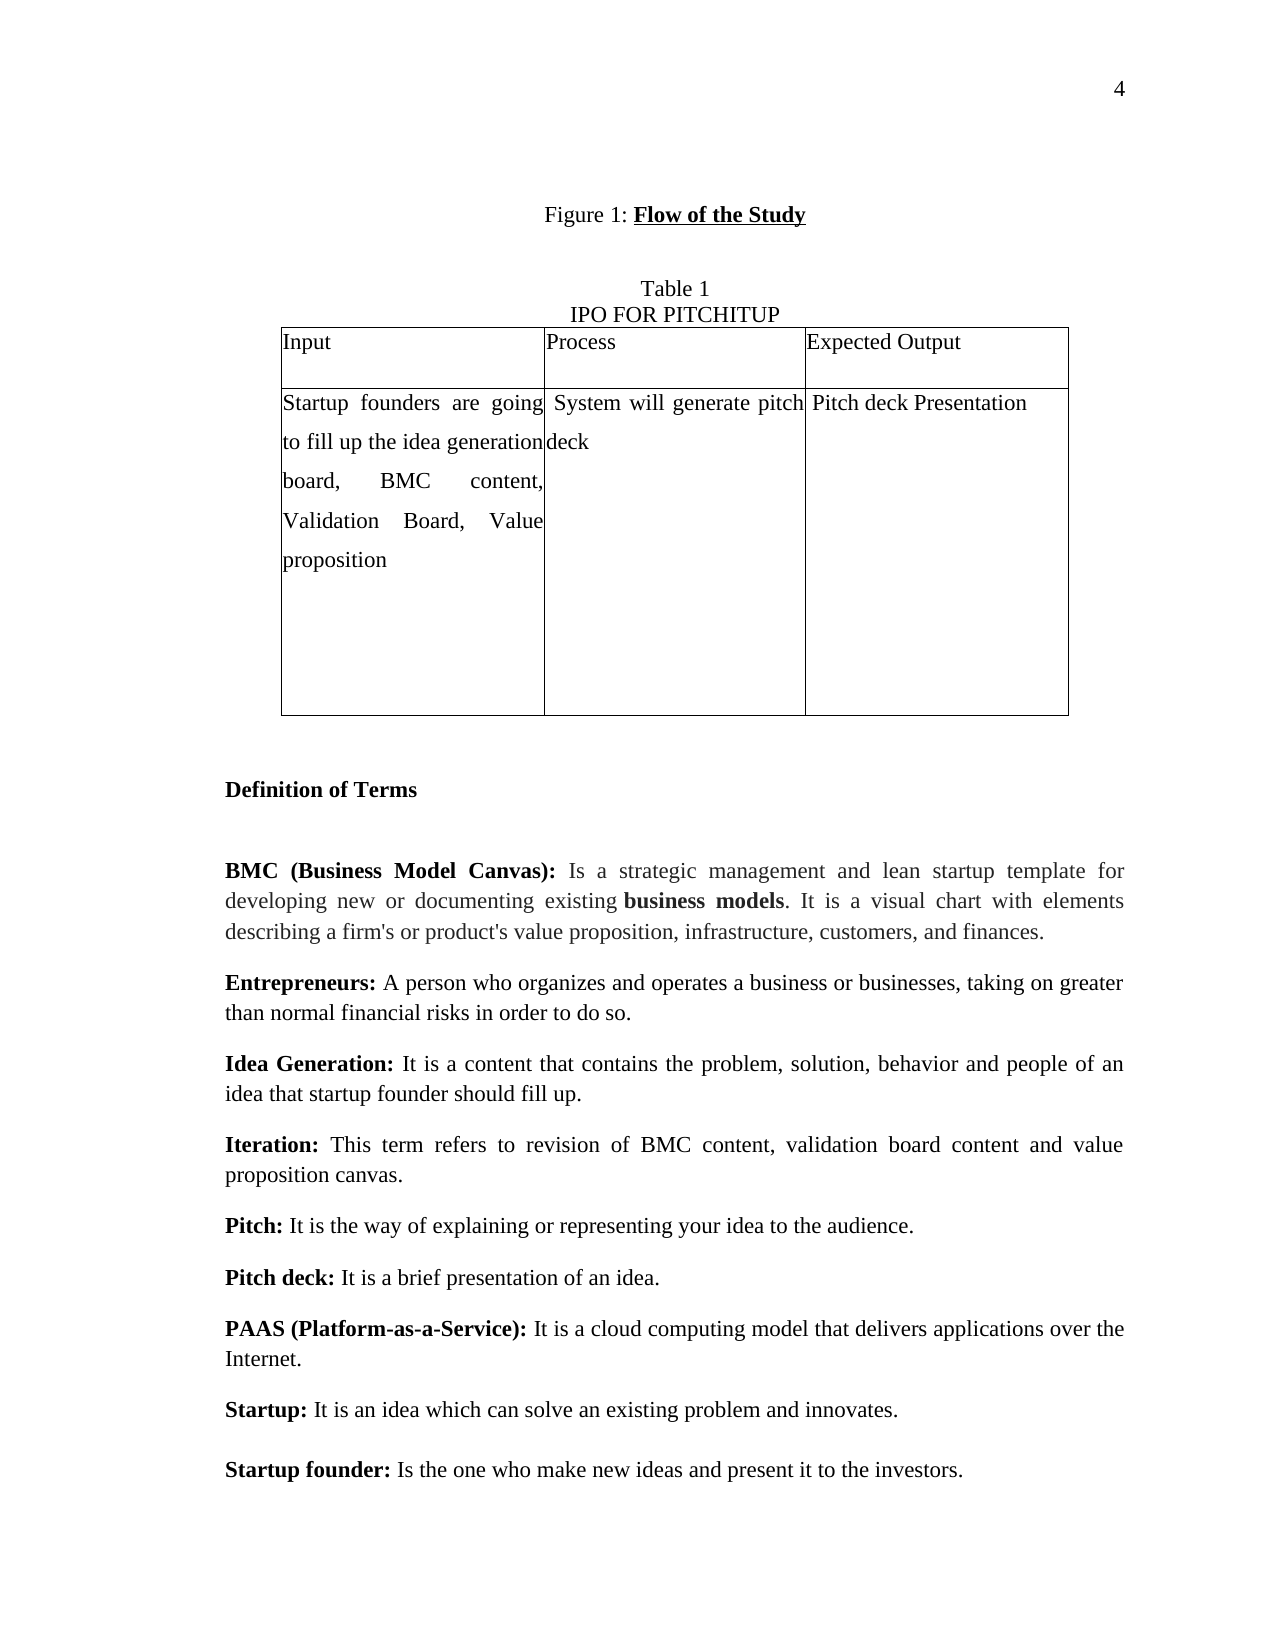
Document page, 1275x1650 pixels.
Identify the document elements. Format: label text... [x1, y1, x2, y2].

text Iteration: This term refers to revision of BMC content, validation board content and value proposition canvas. [225, 1131, 1125, 1188]
table_header Process [545, 328, 805, 387]
table_cell Pitch deck Presentation [806, 389, 1068, 715]
text BMC (Business Model Canvas): Is a strategic management and lean startup template for developing new or documenting existing business models. It is a visual chart with elements describing a firm's or product's value proposition, infrastructure, customers, and finances. [225, 857, 1125, 944]
text Startup: It is an idea which can solve an existing problem and innovates. [225, 1396, 1125, 1422]
table_cell Startup founders are going to fill up the idea generation board, BMC content, Validation Board, Value proposition [282, 389, 544, 715]
text IPO FOR PITCHITUP [225, 301, 1125, 327]
text Figure 1: Flow of the Study [225, 201, 1125, 227]
table_cell System will generate pitch deck [545, 389, 805, 715]
text Pitch deck: It is a brief presentation of an idea. [225, 1263, 1125, 1290]
text PAAS (Platform-as-a-Service): It is a cloud computing model that delivers applications over the Internet. [225, 1314, 1125, 1371]
text Entrepreneurs: A person who organizes and operates a business or businesses, taking on greater than normal financial risks in order to do so. [225, 969, 1125, 1025]
text Startup founder: Is the one who make new ideas and present it to the investors. [225, 1456, 1125, 1482]
table_header Input [282, 328, 544, 387]
subtitle Definition of Terms [225, 776, 1125, 802]
text Table 1 [225, 274, 1125, 301]
text Idea Generation: It is a content that contains the problem, solution, behavior and people of an idea that startup founder should fill up. [225, 1050, 1125, 1107]
text Pitch: It is the way of explaining or representing your idea to the audience. [225, 1212, 1125, 1239]
table_header Expected Output [806, 328, 1068, 387]
